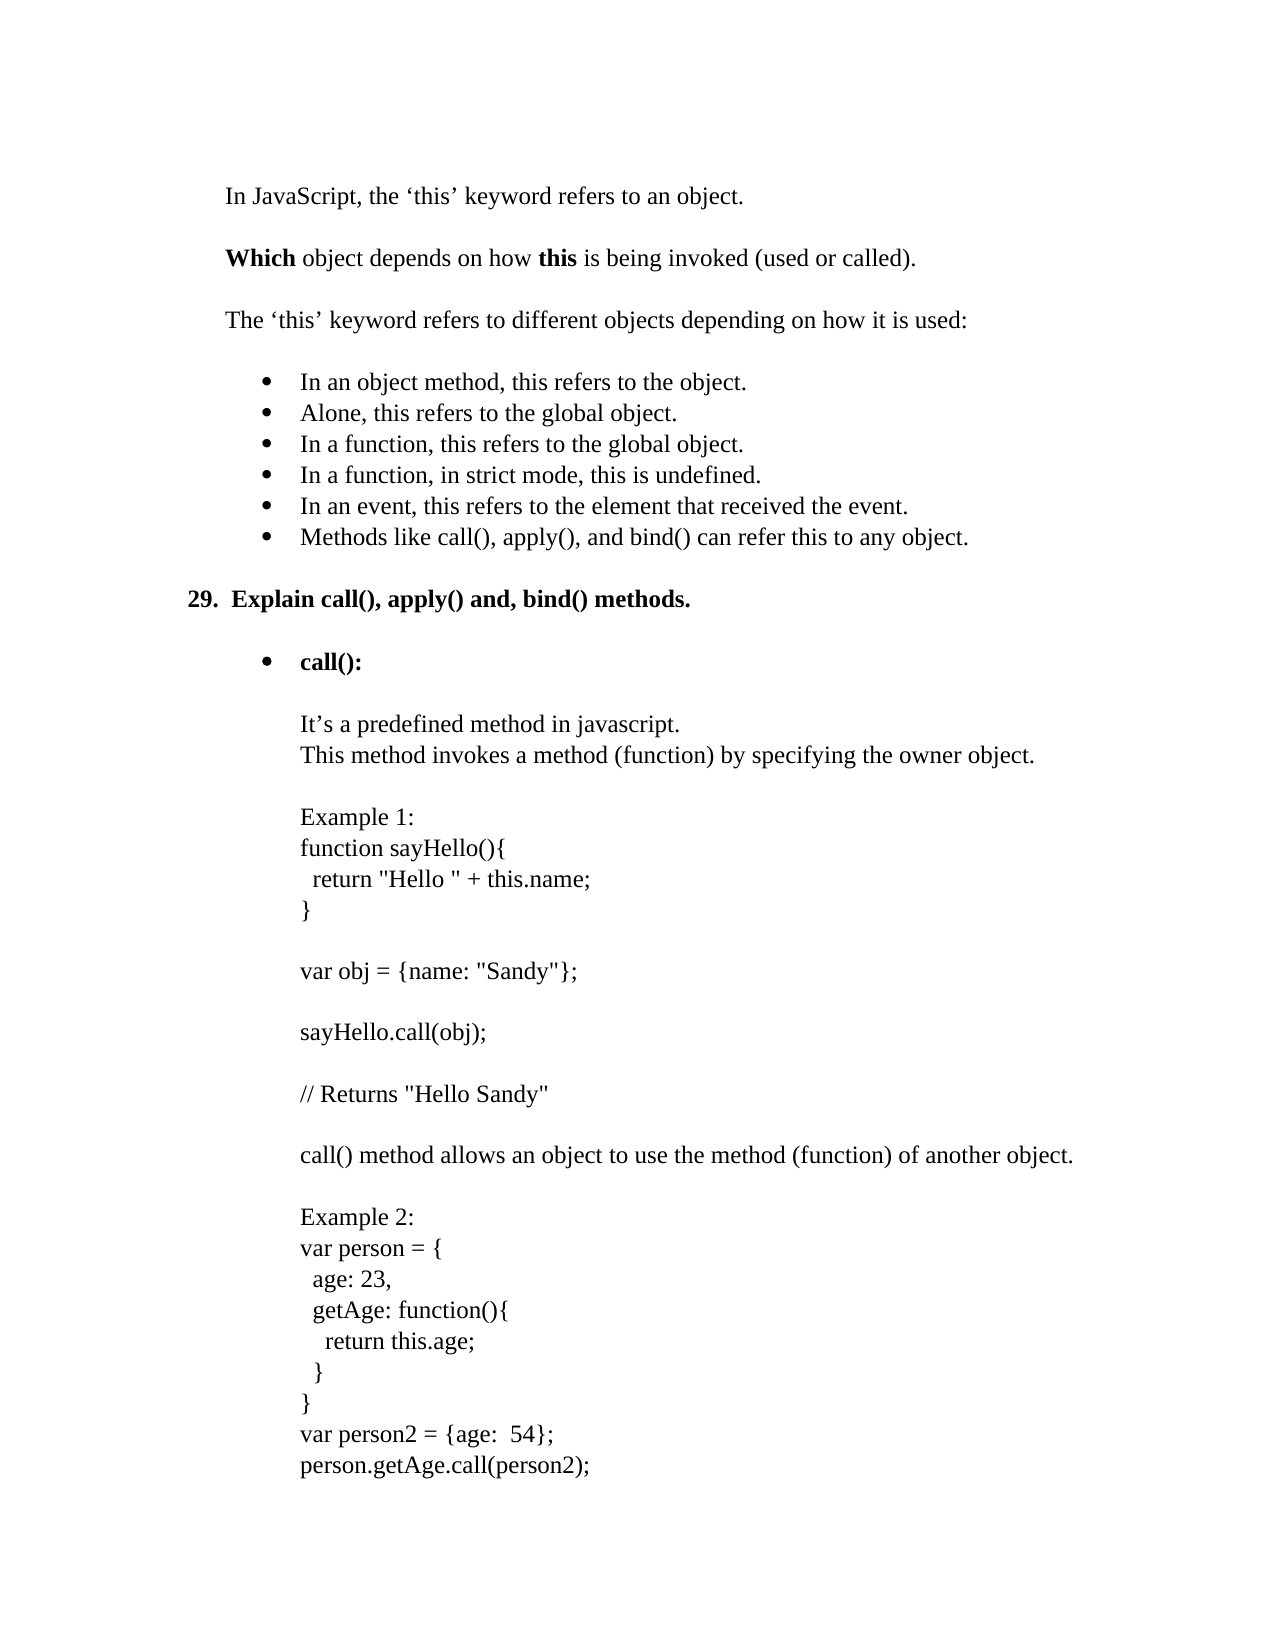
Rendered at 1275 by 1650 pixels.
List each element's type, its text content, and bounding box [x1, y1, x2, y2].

list Methods like call(), apply(), and bind() can refer this to any object. [262, 522, 1125, 551]
list It’s a predefined method in javascript. [300, 709, 1125, 737]
list age: 23, [300, 1264, 1125, 1293]
list sayHello.call(obj); [300, 1017, 1125, 1046]
list In a function, this refers to the global object. [262, 429, 1125, 458]
list Which object depends on how this is being invoked (used or called). [225, 243, 1125, 272]
list return "Hello " + this.name; [300, 864, 1125, 893]
list } [300, 1357, 1125, 1386]
list In an event, this refers to the element that received the event. [262, 491, 1125, 520]
list } [300, 895, 1125, 924]
list Example 2: [300, 1202, 1125, 1231]
list var obj = {name: "Sandy"}; [300, 956, 1125, 985]
list // Returns "Hello Sandy" [300, 1079, 1125, 1107]
list In a function, in strict mode, this is undefined. [262, 460, 1125, 489]
list Alone, this refers to the global object. [262, 398, 1125, 427]
list return this.age; [300, 1326, 1125, 1355]
list } [300, 1388, 1125, 1417]
list getAge: function(){ [300, 1295, 1125, 1324]
list call() method allows an object to use the method (function) of another object. [225, 1140, 1125, 1169]
list function sayHello(){ [300, 833, 1125, 862]
list Explain call(), apply() and, bind() methods. [187, 584, 1125, 613]
list This method invokes a method (function) by specifying the owner object. [300, 740, 1125, 768]
list var person2 = {age: 54}; [300, 1419, 1125, 1448]
list var person = { [300, 1233, 1125, 1262]
list In an object method, this refers to the object. [262, 367, 1125, 396]
list The ‘this’ keyword refers to different objects depending on how it is used: [225, 305, 1125, 334]
list In JavaScript, the ‘this’ keyword refers to an object. [225, 181, 1125, 210]
list call(): [262, 647, 1125, 675]
list person.getAge.call(person2); [300, 1451, 1125, 1479]
list Example 1: [300, 802, 1125, 831]
